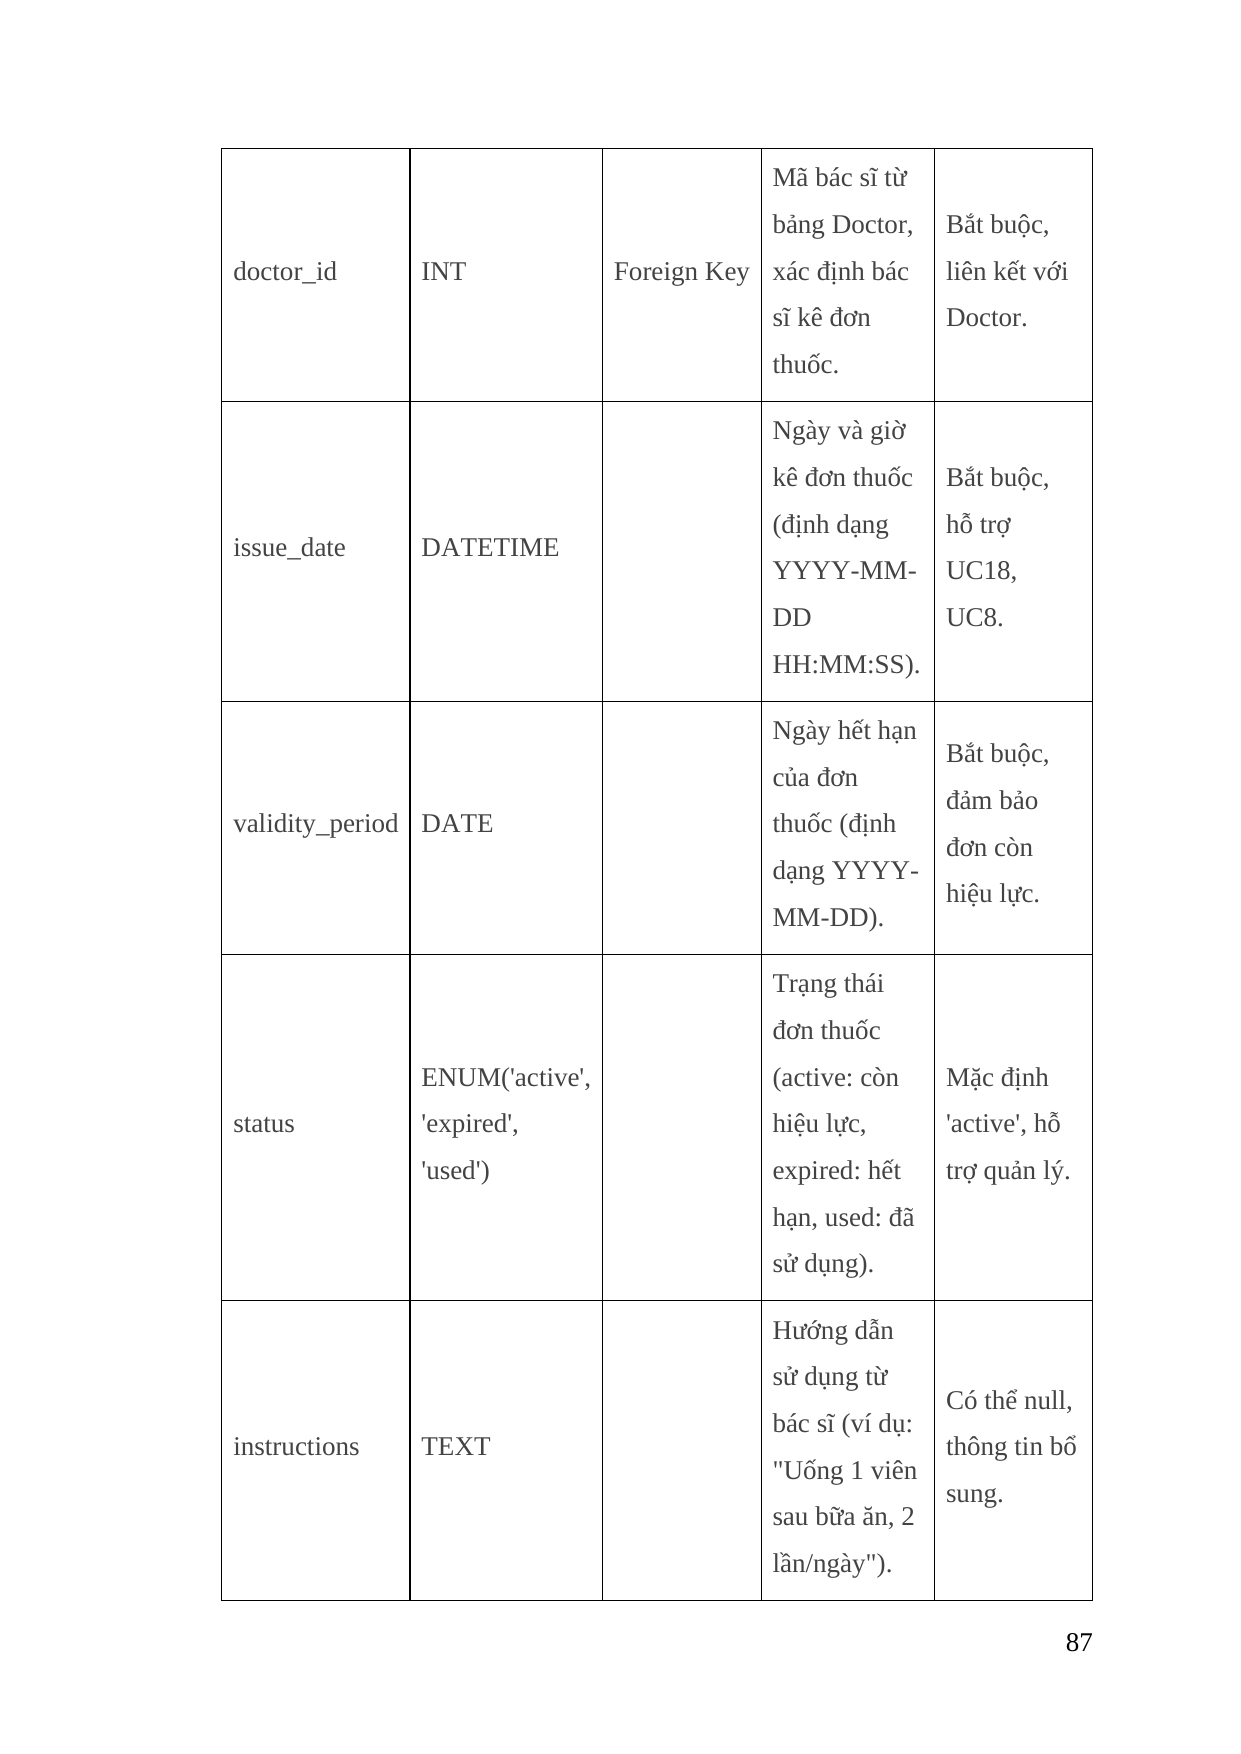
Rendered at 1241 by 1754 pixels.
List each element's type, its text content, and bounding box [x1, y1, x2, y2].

table_cell INT [411, 149, 602, 401]
table_cell Mặc định 'active', hỗ trợ quản lý. [935, 955, 1092, 1300]
table_cell Có thể null, thông tin bổ sung. [935, 1301, 1092, 1600]
table_cell Mã bác sĩ từ bảng Doctor, xác định bác sĩ kê đơn thuốc. [762, 149, 934, 401]
table_cell Bắt buộc, đảm bảo đơn còn hiệu lực. [935, 702, 1092, 954]
table_cell instructions [222, 1301, 409, 1600]
table_cell ENUM('active', 'expired', 'used') [411, 955, 602, 1300]
table_cell [603, 955, 761, 1300]
table_cell validity_period [222, 702, 409, 954]
table_cell DATE [411, 702, 602, 954]
table_cell doctor_id [222, 149, 409, 401]
table_cell Ngày hết hạn của đơn thuốc (định dạng YYYY-MM-DD). [762, 702, 934, 954]
table_cell Bắt buộc, liên kết với Doctor. [935, 149, 1092, 401]
table_cell Ngày và giờ kê đơn thuốc (định dạng YYYY-MM-DD HH:MM:SS). [762, 402, 934, 701]
table_cell Bắt buộc, hỗ trợ UC18, UC8. [935, 402, 1092, 701]
table_cell [603, 702, 761, 954]
table_cell Trạng thái đơn thuốc (active: còn hiệu lực, expired: hết hạn, used: đã sử dụng). [762, 955, 934, 1300]
table_cell status [222, 955, 409, 1300]
table_cell [603, 402, 761, 701]
table_cell Hướng dẫn sử dụng từ bác sĩ (ví dụ: "Uống 1 viên sau bữa ăn, 2 lần/ngày"). [762, 1301, 934, 1600]
table_cell [603, 1301, 761, 1600]
table_cell TEXT [411, 1301, 602, 1600]
table_cell DATETIME [411, 402, 602, 701]
table_cell Foreign Key [603, 149, 761, 401]
table_cell issue_date [222, 402, 409, 701]
